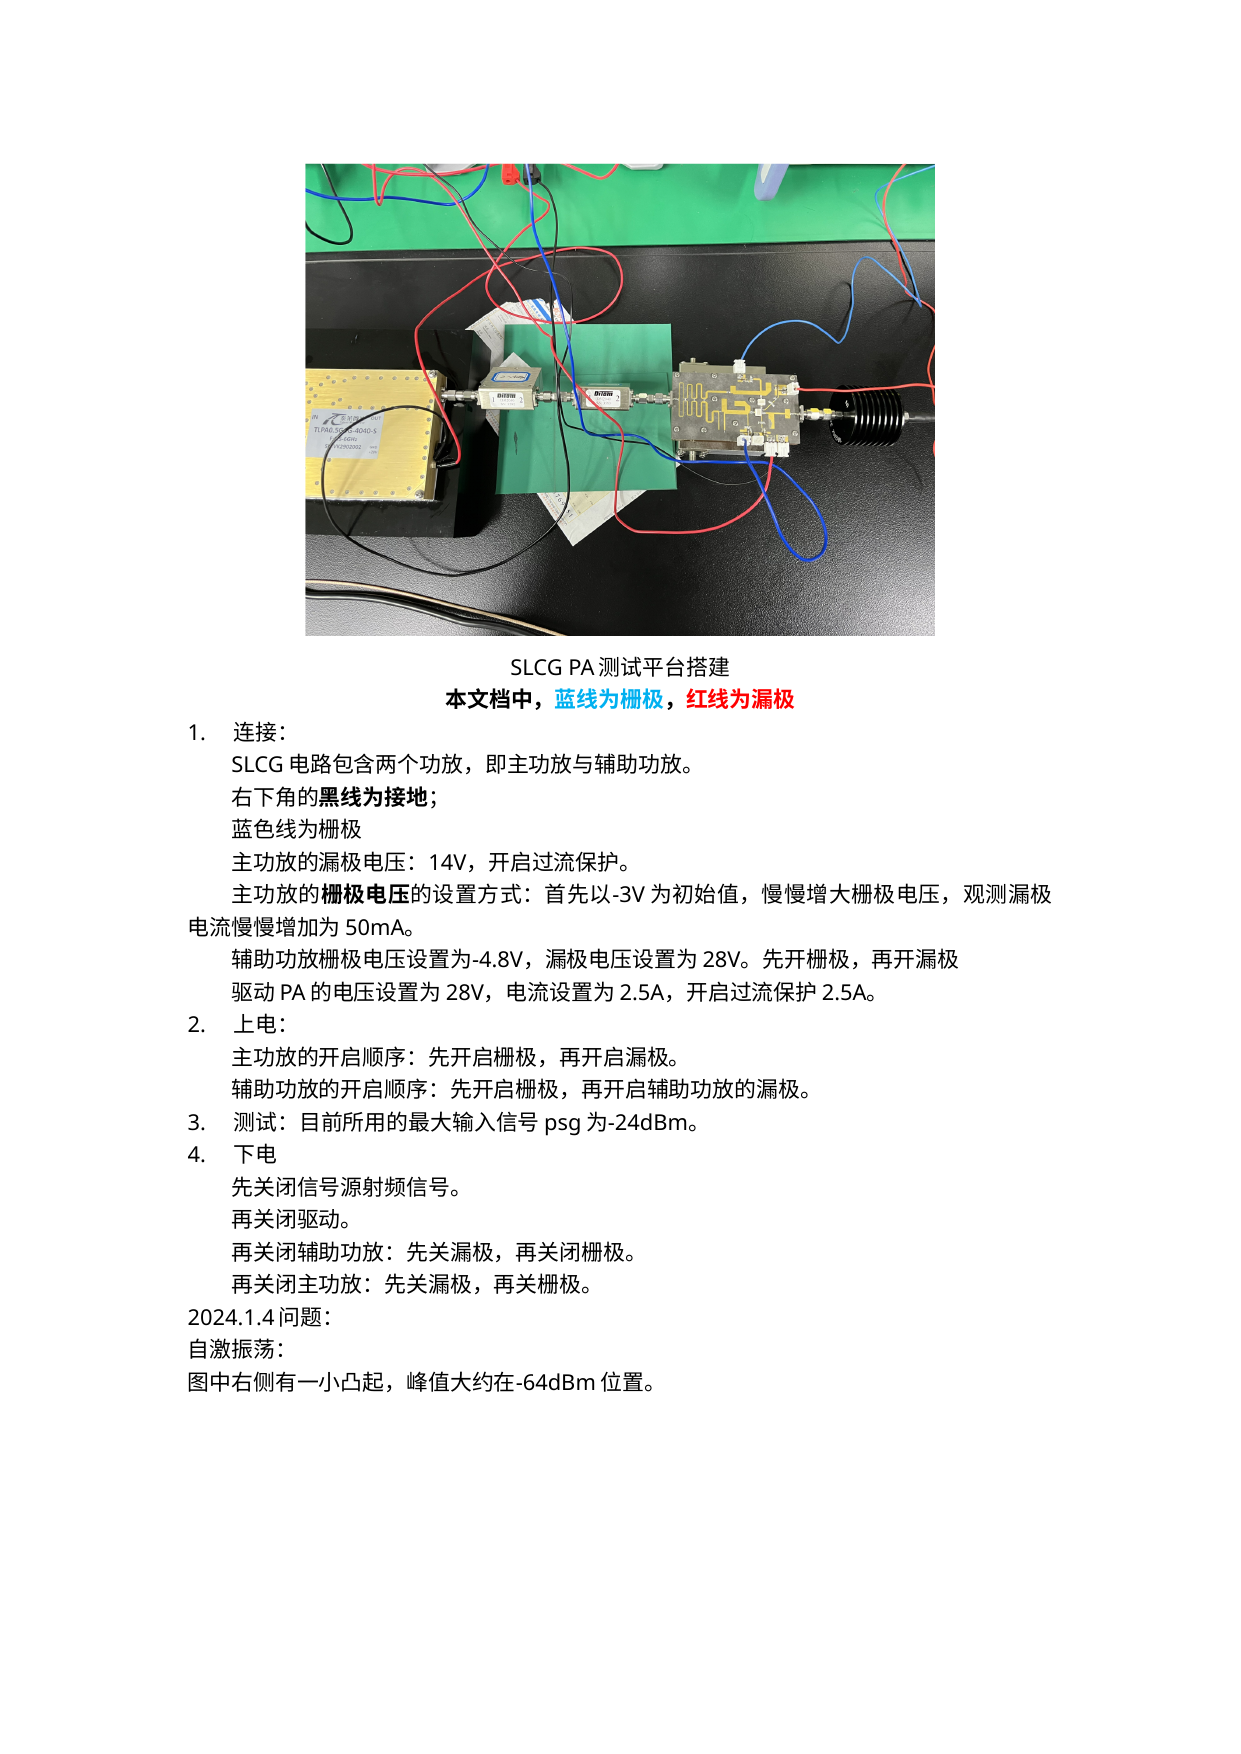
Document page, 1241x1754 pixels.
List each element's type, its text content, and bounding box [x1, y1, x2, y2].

text 主功放的漏极电压：14V，开启过流保护。 [187, 844, 1053, 877]
list 下电 [187, 1137, 1053, 1169]
text 主功放的开启顺序：先开启栅极，再开启漏极。 [231, 1039, 1053, 1072]
text 再关闭驱动。 [231, 1202, 1053, 1234]
list 连接： [187, 714, 1053, 747]
text 本文档中，蓝线为栅极，红线为漏极 [187, 682, 1053, 714]
list 上电： [187, 1007, 1053, 1039]
text 再关闭辅助功放：先关漏极，再关闭栅极。 [231, 1234, 1053, 1267]
text 自激振荡： [187, 1332, 1053, 1364]
text SLCG电路包含两个功放，即主功放与辅助功放。 [187, 747, 1053, 779]
text 右下角的黑线为接地； [187, 779, 1053, 812]
text 图中右侧有一小凸起，峰值大约在-64dBm位置。 [187, 1364, 1053, 1397]
list 测试：目前所用的最大输入信号psg为-24dBm。 [187, 1104, 1053, 1137]
picture [306, 164, 934, 636]
text 驱动PA的电压设置为28V，电流设置为2.5A，开启过流保护2.5A。 [187, 974, 1053, 1007]
text 2024.1.4问题： [187, 1299, 1053, 1332]
text 蓝色线为栅极 [187, 812, 1053, 844]
text 先关闭信号源射频信号。 [231, 1169, 1053, 1202]
text 辅助功放的开启顺序：先开启栅极，再开启辅助功放的漏极。 [231, 1072, 1053, 1104]
text 再关闭主功放：先关漏极，再关栅极。 [231, 1267, 1053, 1299]
text 主功放的栅极电压的设置方式：首先以-3V为初始值，慢慢增大栅极电压，观测漏极电流慢慢增加为50mA。 [187, 877, 1053, 942]
text SLCG PA测试平台搭建 [187, 649, 1053, 682]
text 辅助功放栅极电压设置为-4.8V，漏极电压设置为28V。先开栅极，再开漏极 [187, 942, 1053, 974]
